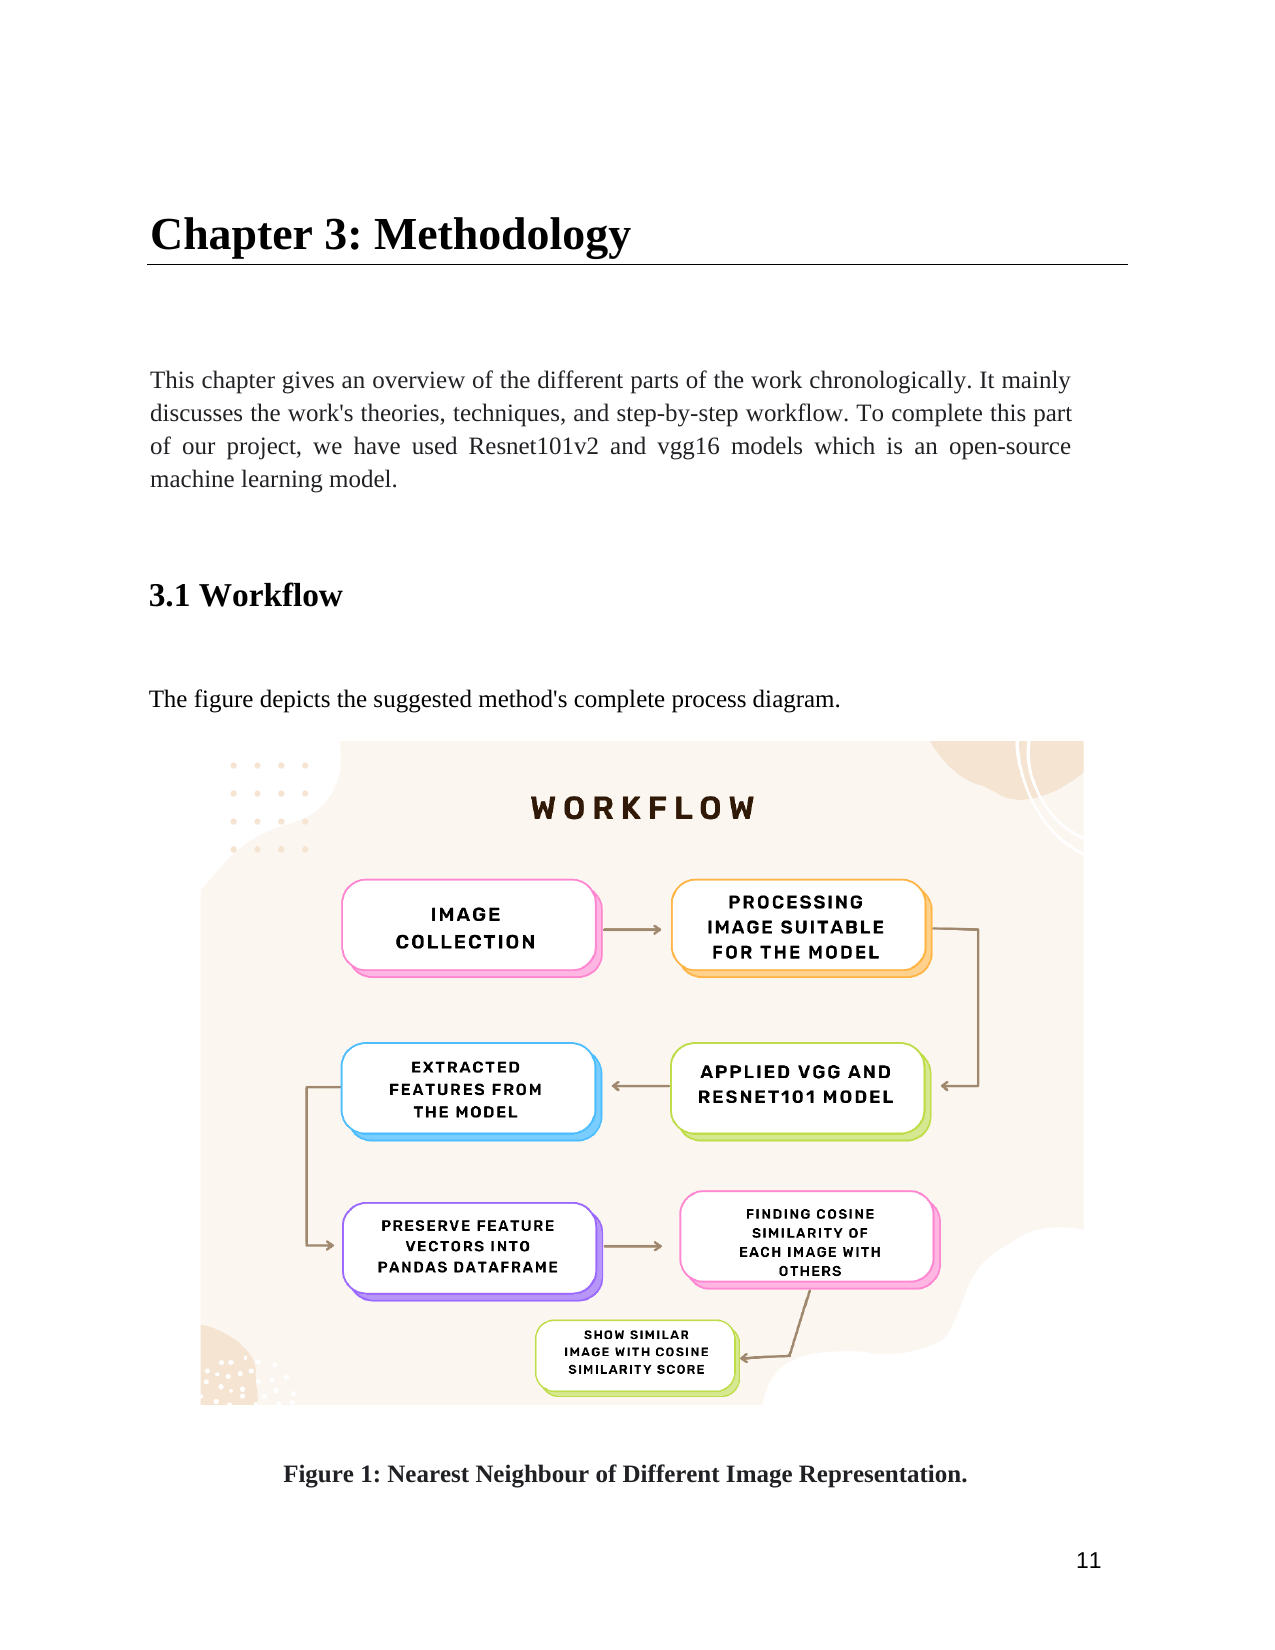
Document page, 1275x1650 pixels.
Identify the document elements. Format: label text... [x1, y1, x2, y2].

subtitle 3.1 Workflow [148, 576, 1153, 614]
subtitle Chapter 3: Methodology [150, 207, 1153, 259]
text The figure depicts the suggested method's complete process diagram. [148, 684, 1102, 713]
text This chapter gives an overview of the different parts of the work chronologically. It mainly discusses the work's theories, techniques, and step-by-step workflow. To complete this part of our project, we have used Resnet101v2 and vgg16 models which is an open-source machine learning model. [150, 365, 1073, 493]
picture [200, 741, 1084, 1405]
text Figure 1: Nearest Neighbour of Different Image Representation. [150, 1459, 1101, 1487]
